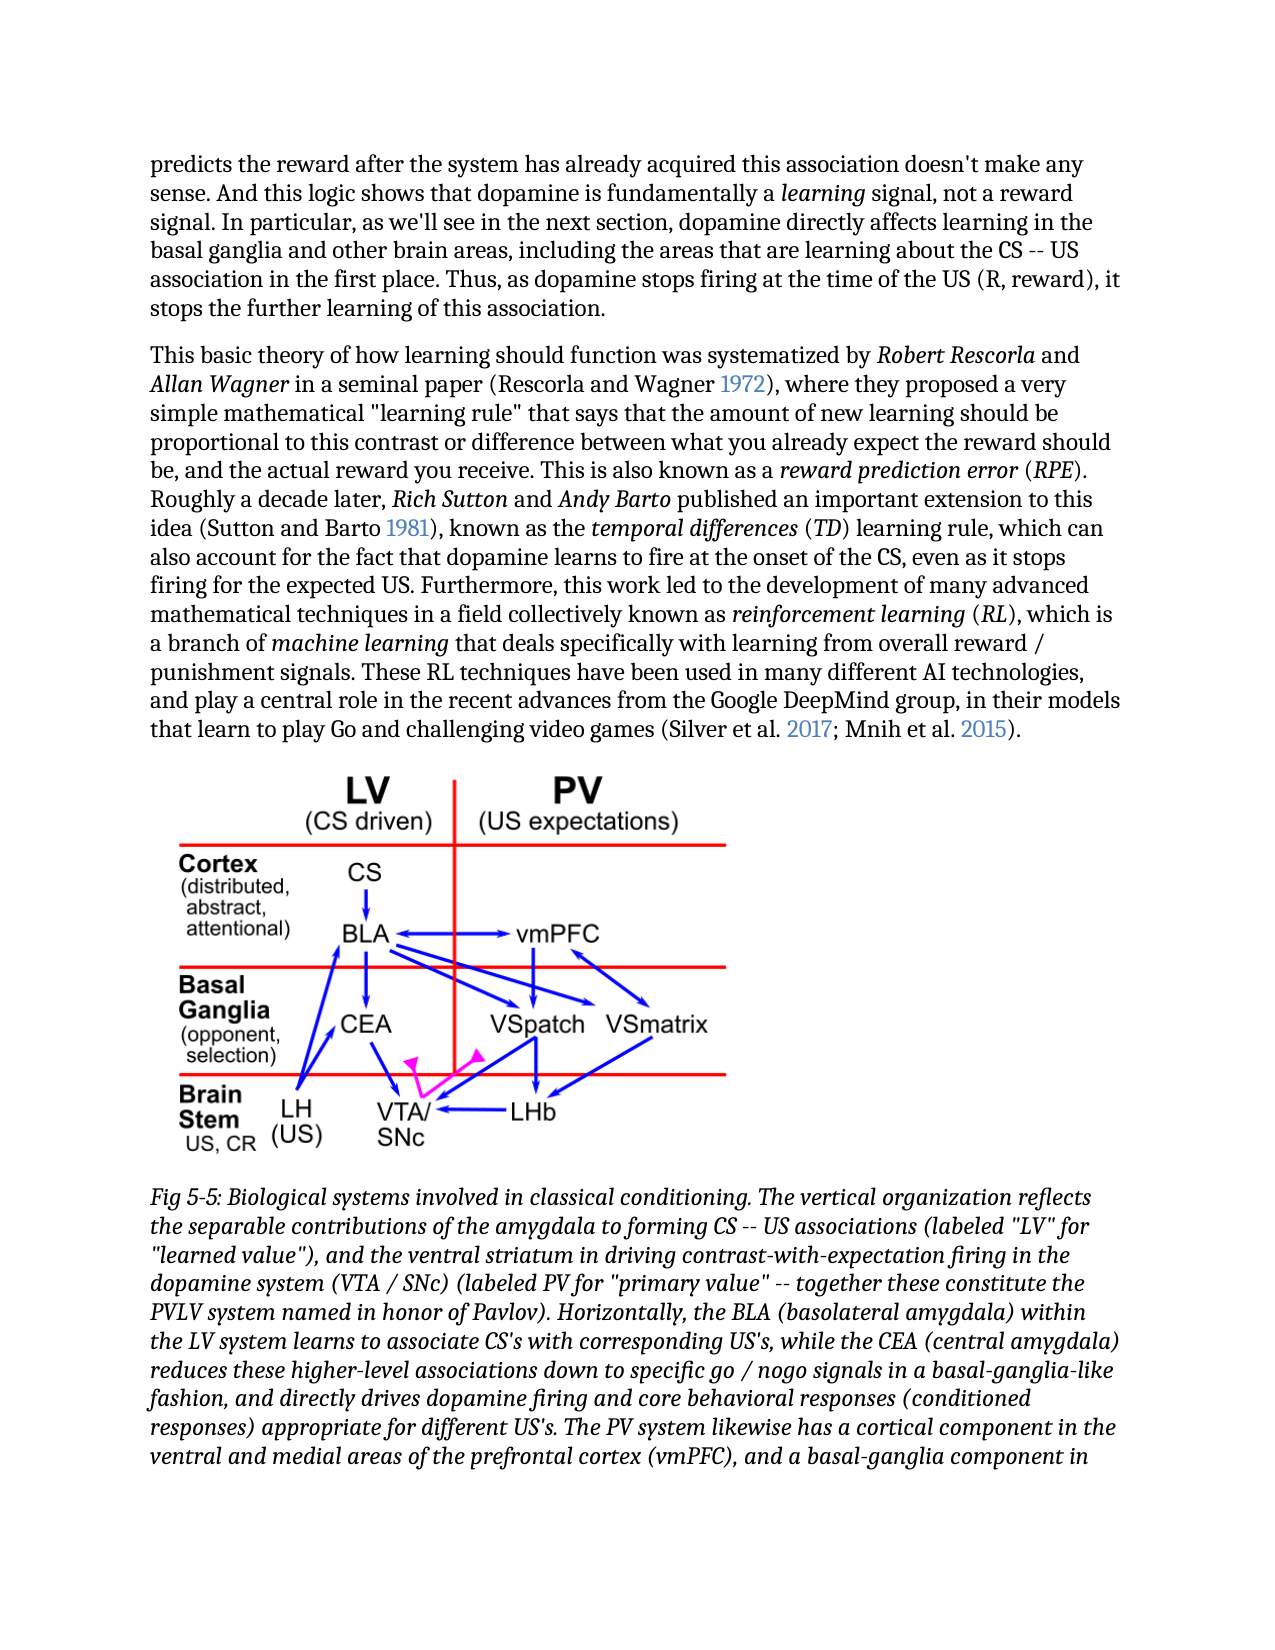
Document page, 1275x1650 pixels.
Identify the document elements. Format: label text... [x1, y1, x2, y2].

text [150, 1183, 1125, 1471]
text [150, 150, 1125, 322]
picture [168, 762, 737, 1163]
text This basic theory of how learning should function was systematized by Robert Rescorla and Allan Wagner in a seminal paper (Rescorla and Wagner 1972), where they proposed a very simple mathematical "learning rule" that says that the amount of new learning should be proportional to this contrast or difference between what you already expect the reward should be, and the actual reward you receive. This is also known as a reward prediction error (RPE). Roughly a decade later, Rich Sutton and Andy Barto published an important extension to this idea (Sutton and Barto 1981), known as the temporal differences (TD) learning rule, which can also account for the fact that dopamine learns to fire at the onset of the CS, even as it stops firing for the expected US. Furthermore, this work led to the development of many advanced mathematical techniques in a field collectively known as reinforcement learning (RL), which is a branch of machine learning that deals specifically with learning from overall reward / punishment signals. These RL techniques have been used in many different AI technologies, and play a central role in the recent advances from the Google DeepMind group, in their models that learn to play Go and challenging video games (Silver et al. 2017; Mnih et al. 2015). [150, 341, 1125, 744]
